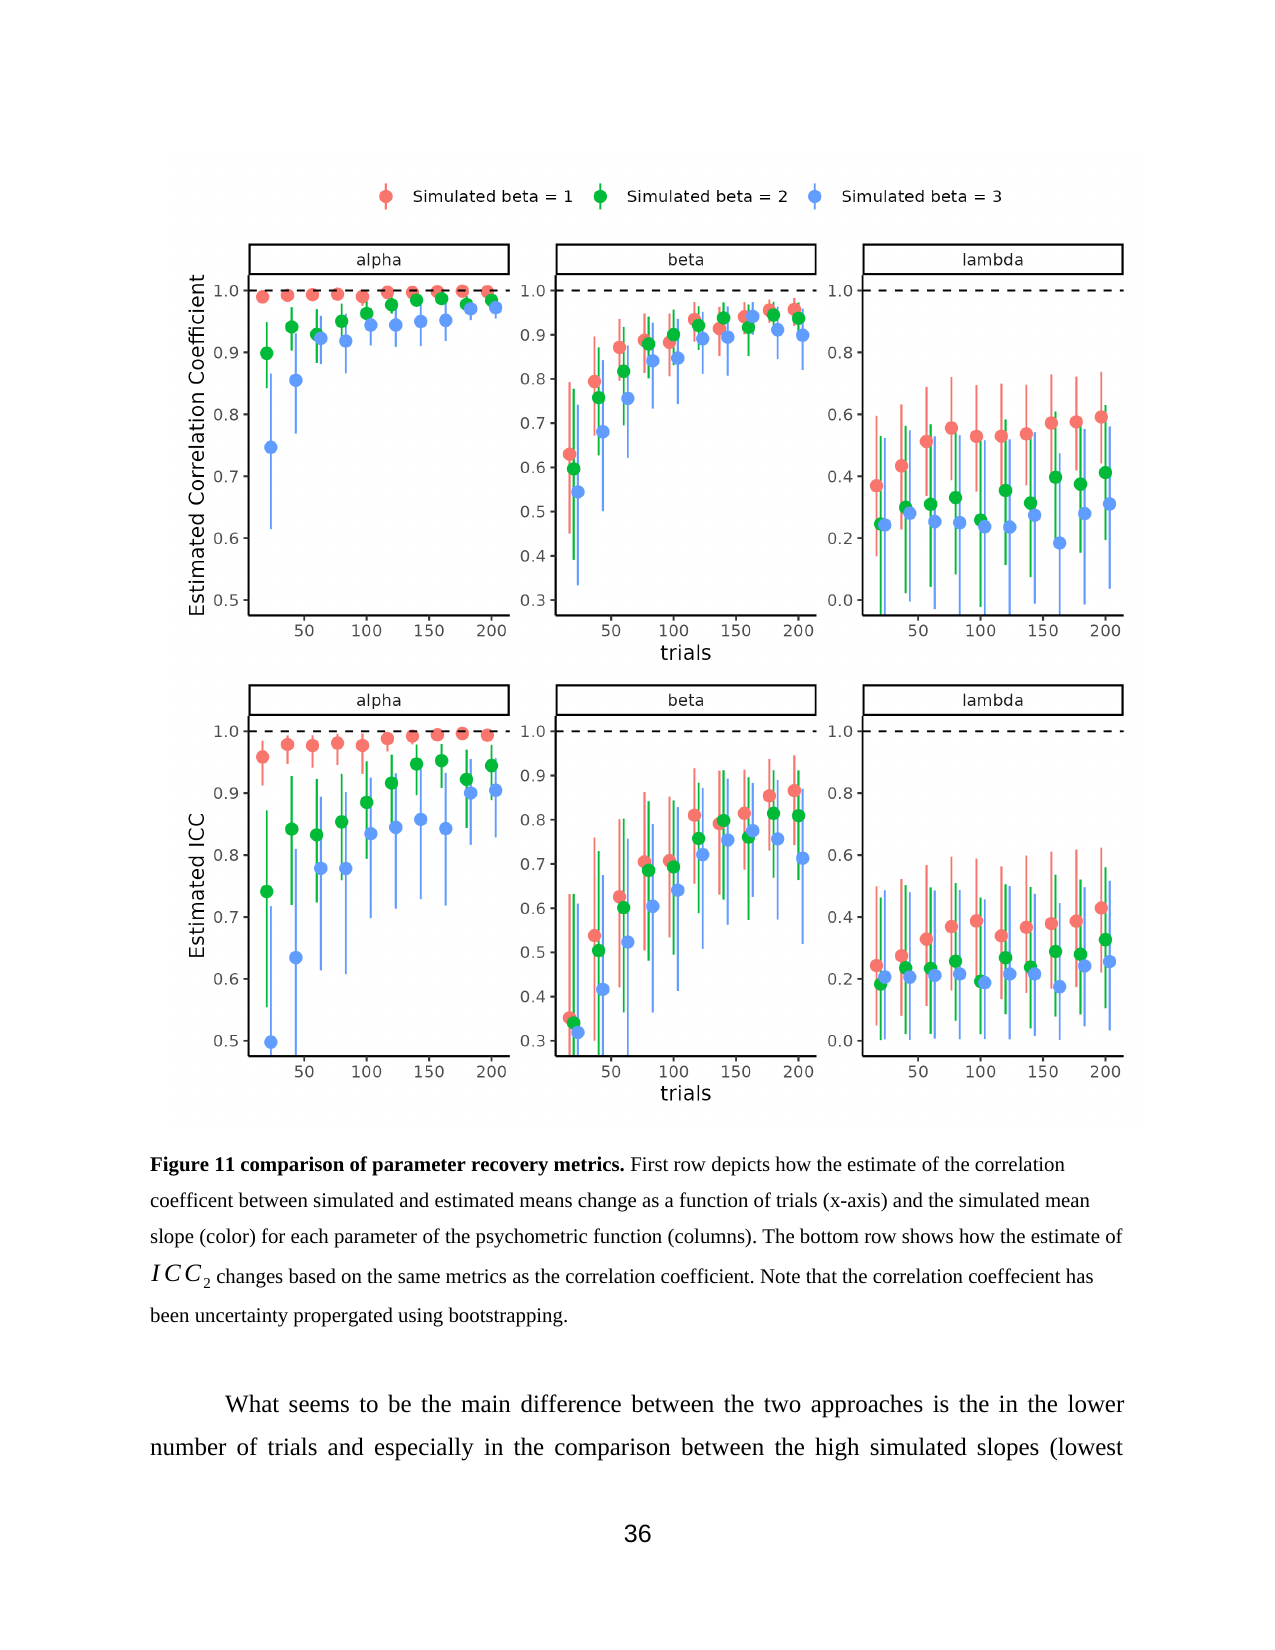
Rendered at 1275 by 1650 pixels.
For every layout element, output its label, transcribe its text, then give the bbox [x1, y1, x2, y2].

text Figure 11 comparison of parameter recovery metrics. First row depicts how the estimate of the correlation coefficent between simulated and estimated means change as a function of trials (x-axis) and the simulated mean slope (color) for each parameter of the psychometric function (columns). The bottom row shows how the estimate of changes based on the same metrics as the correlation coefficient. Note that the correlation coeffecient has been uncertainty propergated using bootstrapping. [150, 1152, 1125, 1327]
picture [168, 150, 1144, 1125]
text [150, 1389, 1125, 1461]
